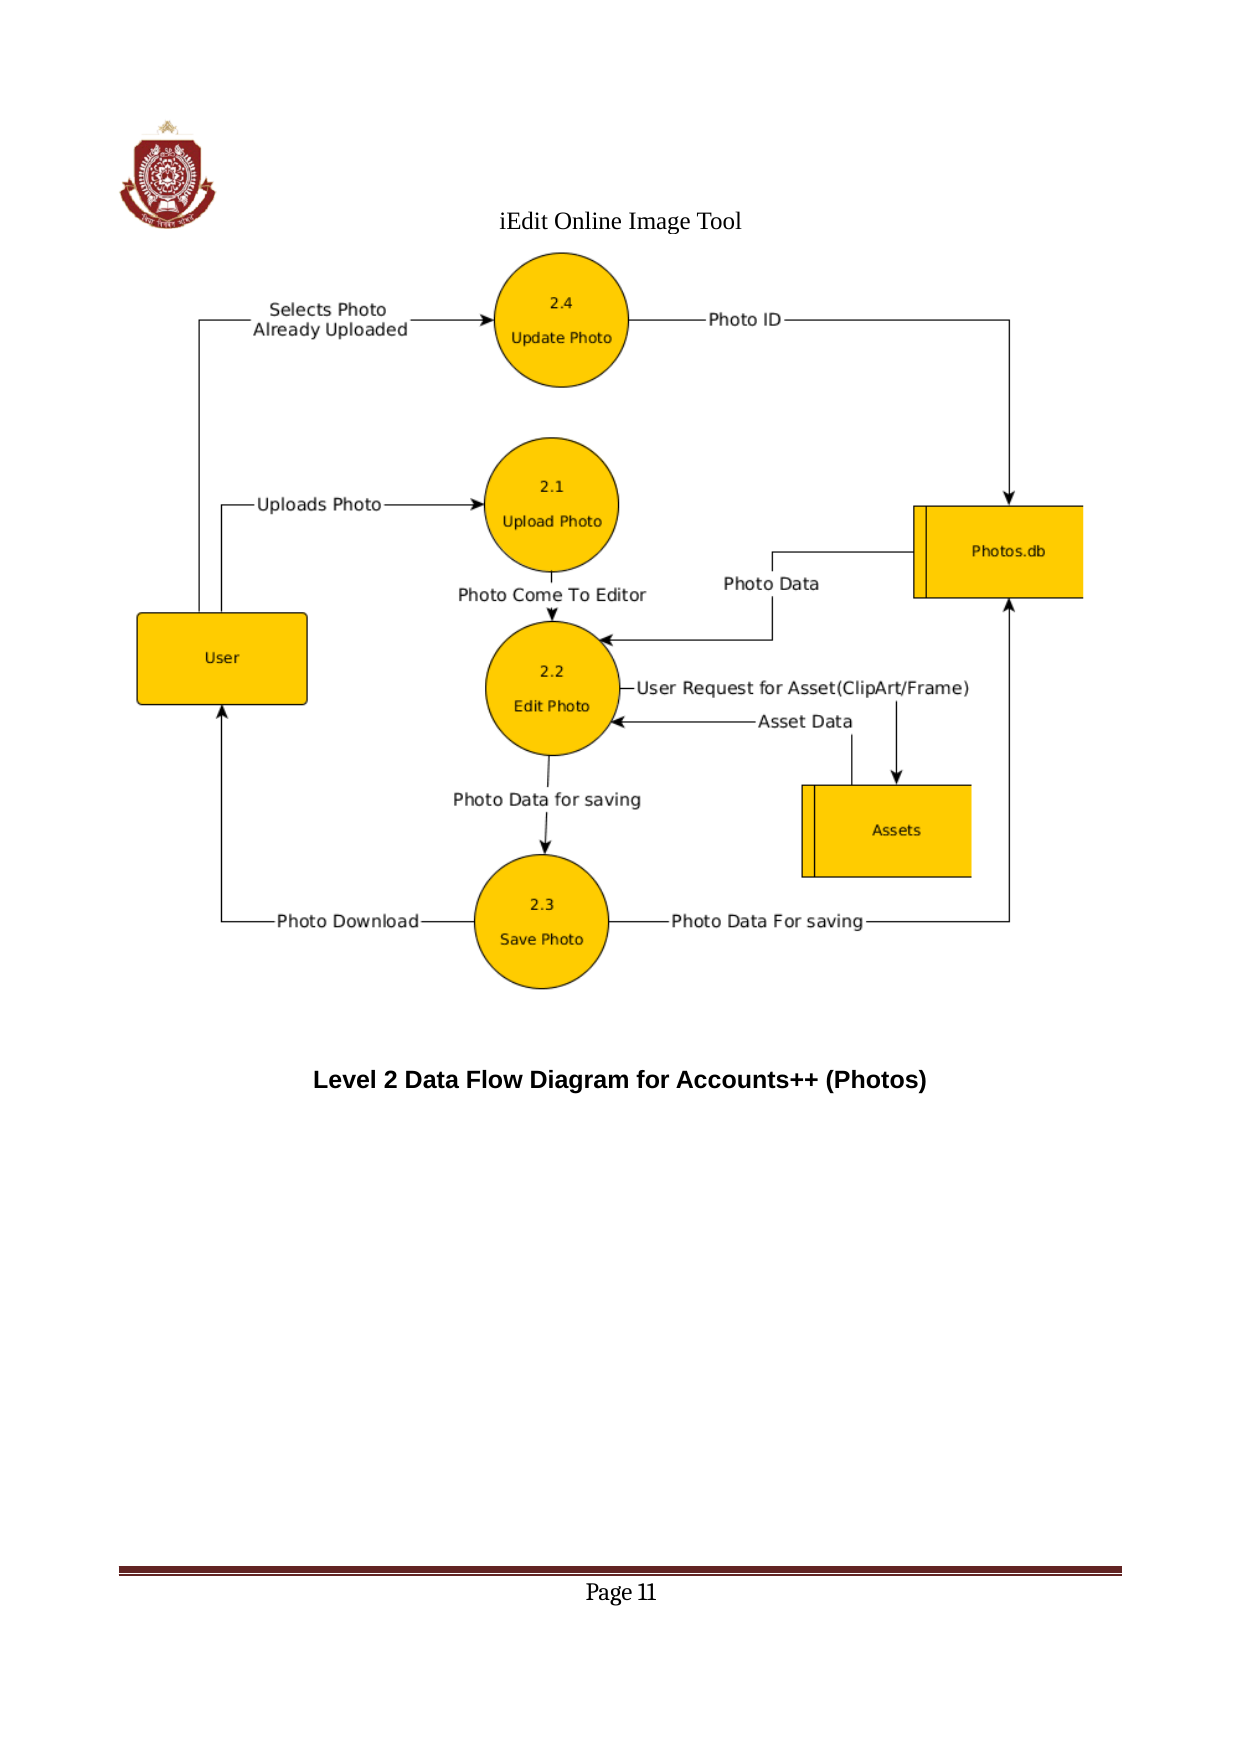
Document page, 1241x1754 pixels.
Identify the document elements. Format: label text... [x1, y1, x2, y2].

picture [118, 118, 224, 229]
picture [118, 234, 1123, 1008]
text Level 2 Data Flow Diagram for Accounts++ (Photos) [118, 1065, 1122, 1094]
